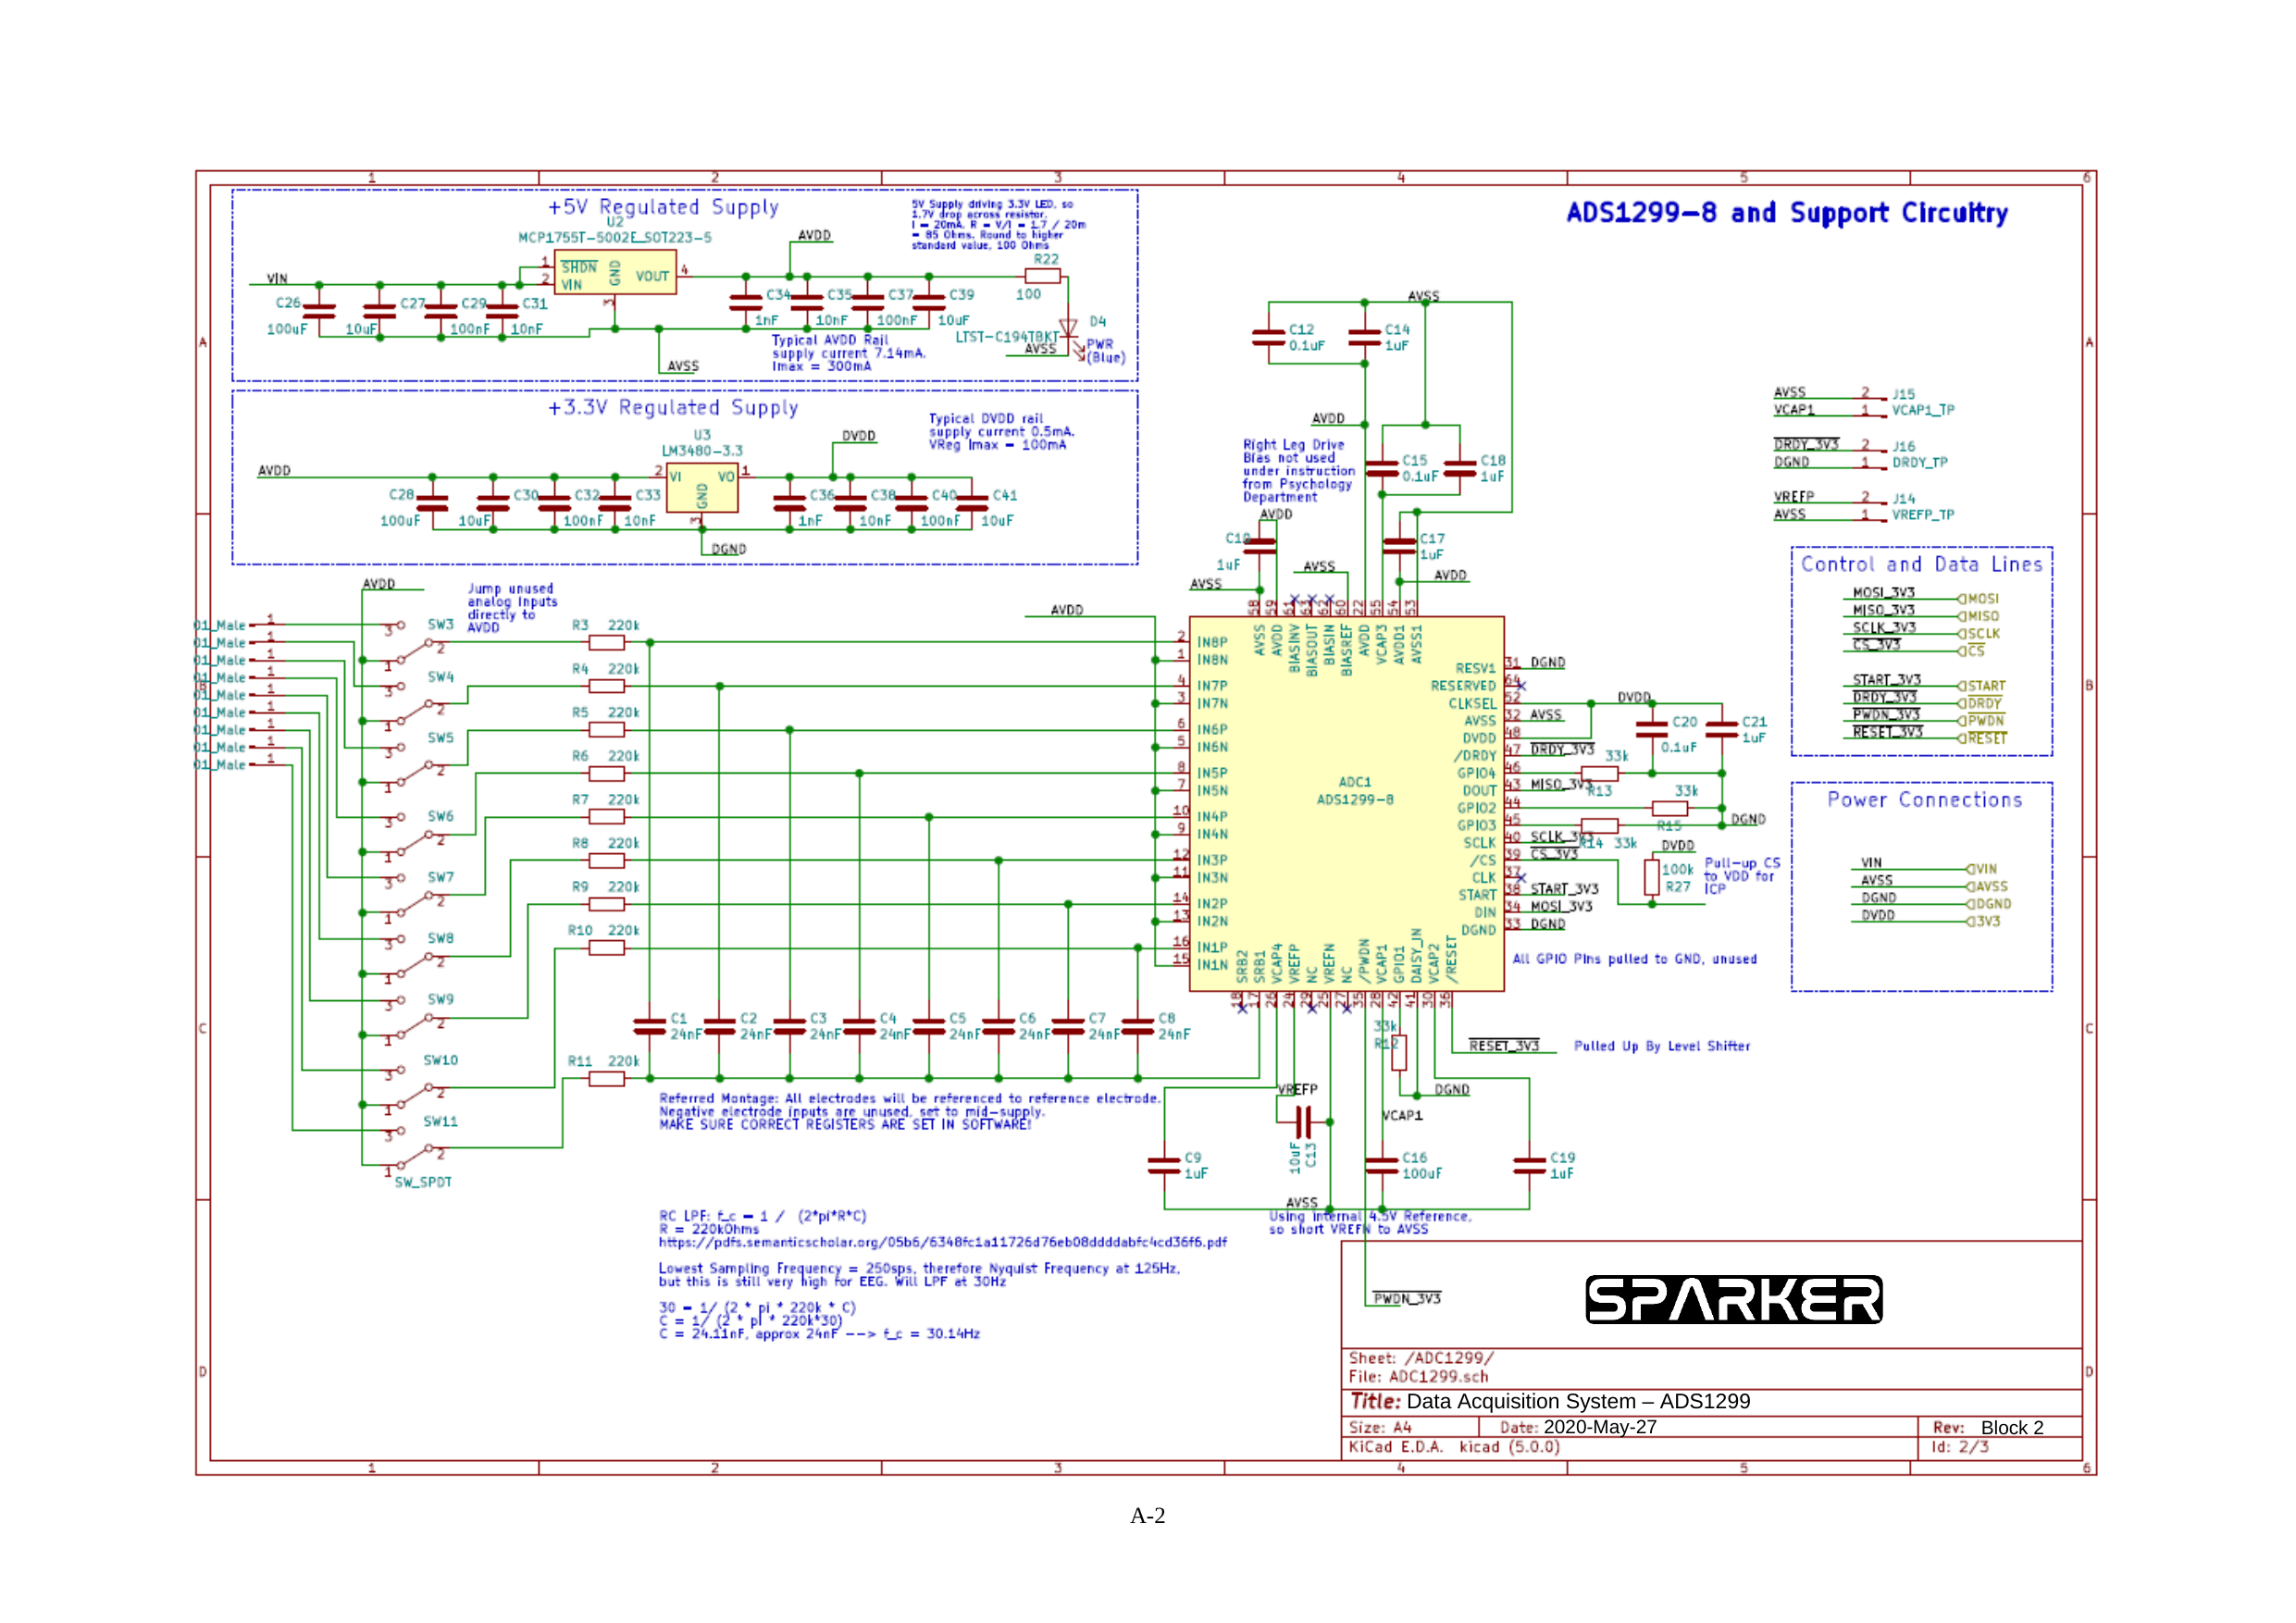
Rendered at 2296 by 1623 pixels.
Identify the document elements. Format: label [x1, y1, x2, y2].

picture [192, 166, 2103, 1482]
